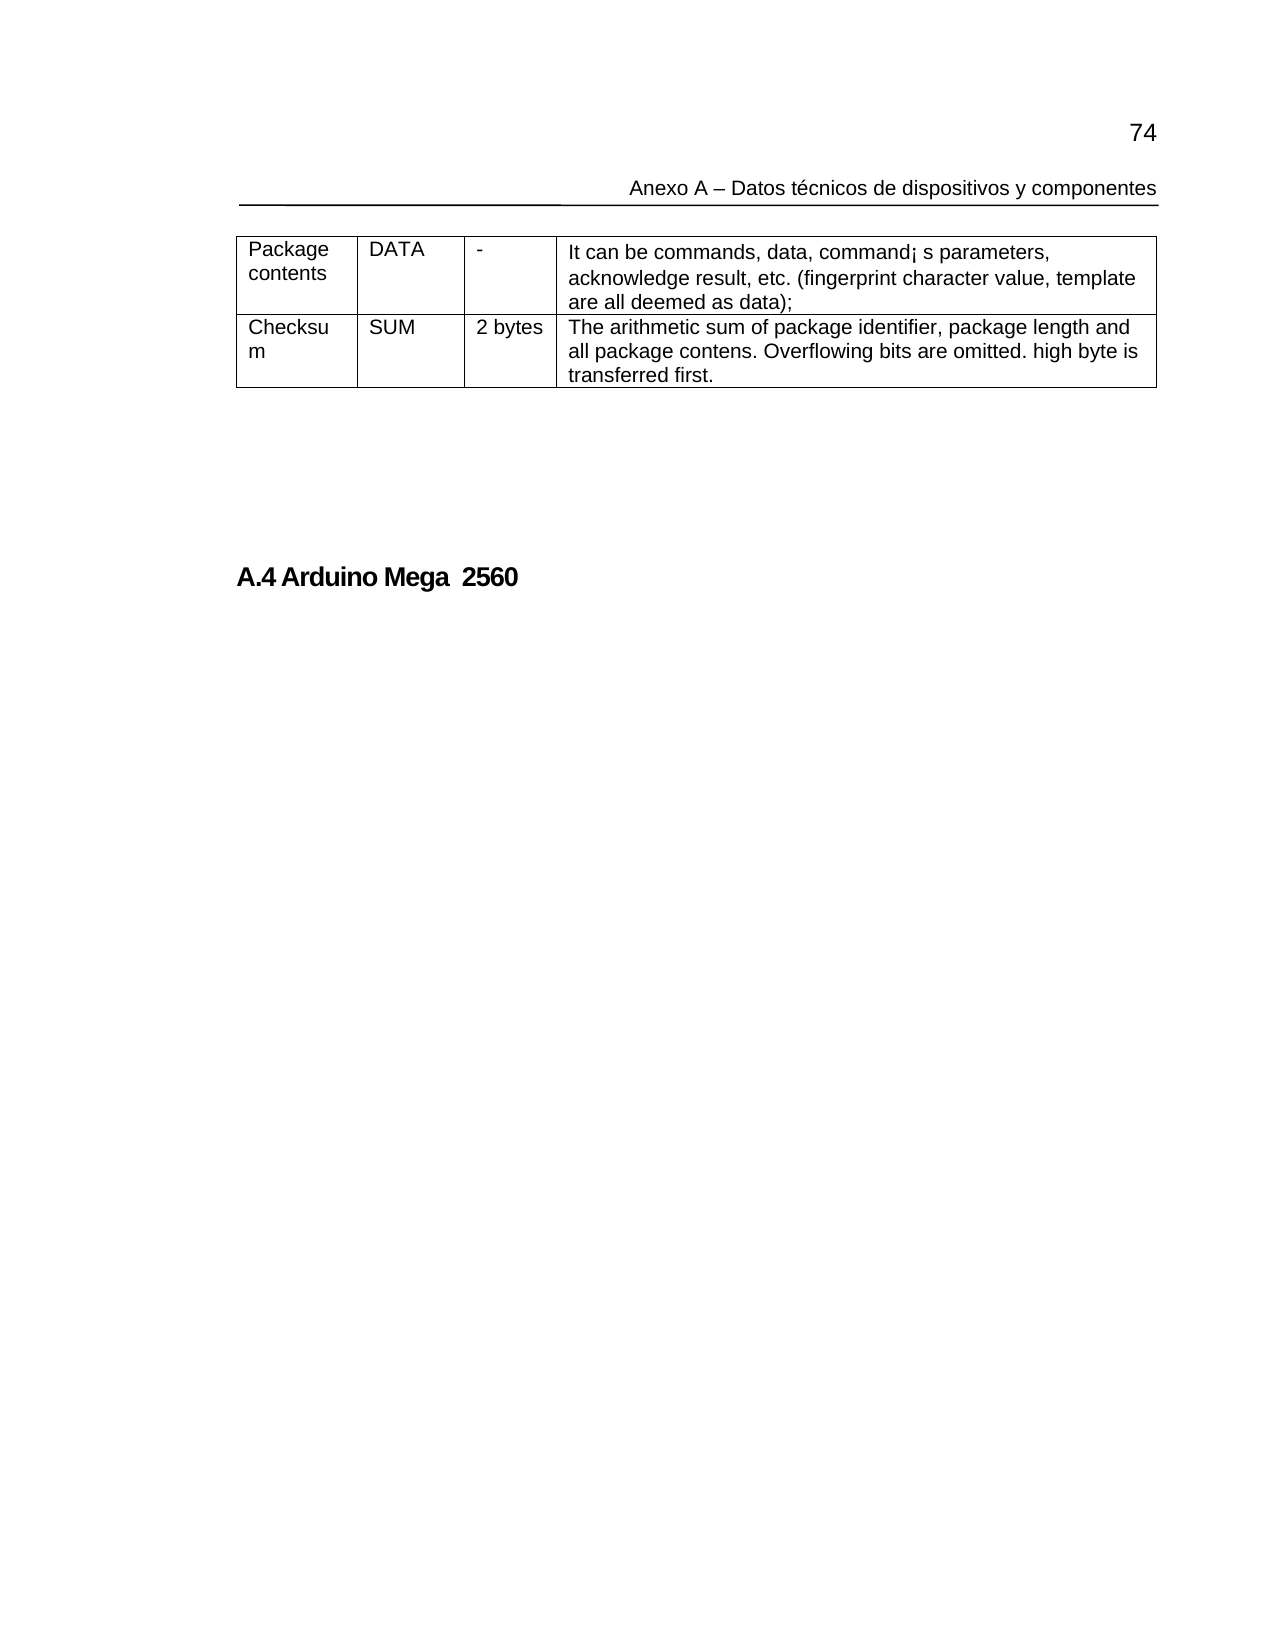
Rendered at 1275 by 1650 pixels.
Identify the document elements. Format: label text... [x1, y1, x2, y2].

table_cell DATA [358, 237, 464, 314]
table_cell It can be commands, data, command¡ s parameters, acknowledge result, etc. (fingerprint character value, template are all deemed as data); [557, 237, 1156, 314]
table_cell Checksum [237, 315, 357, 387]
table_cell The arithmetic sum of package identifier, package length and all package contens. Overflowing bits are omitted. high byte is transferred first. [557, 315, 1156, 387]
table_cell SUM [358, 315, 464, 387]
table_cell 2 bytes [465, 315, 556, 387]
table_cell Package contents [237, 237, 357, 314]
table_cell - [465, 237, 556, 314]
subtitle A.4 Arduino Mega 2560 [236, 561, 1157, 592]
